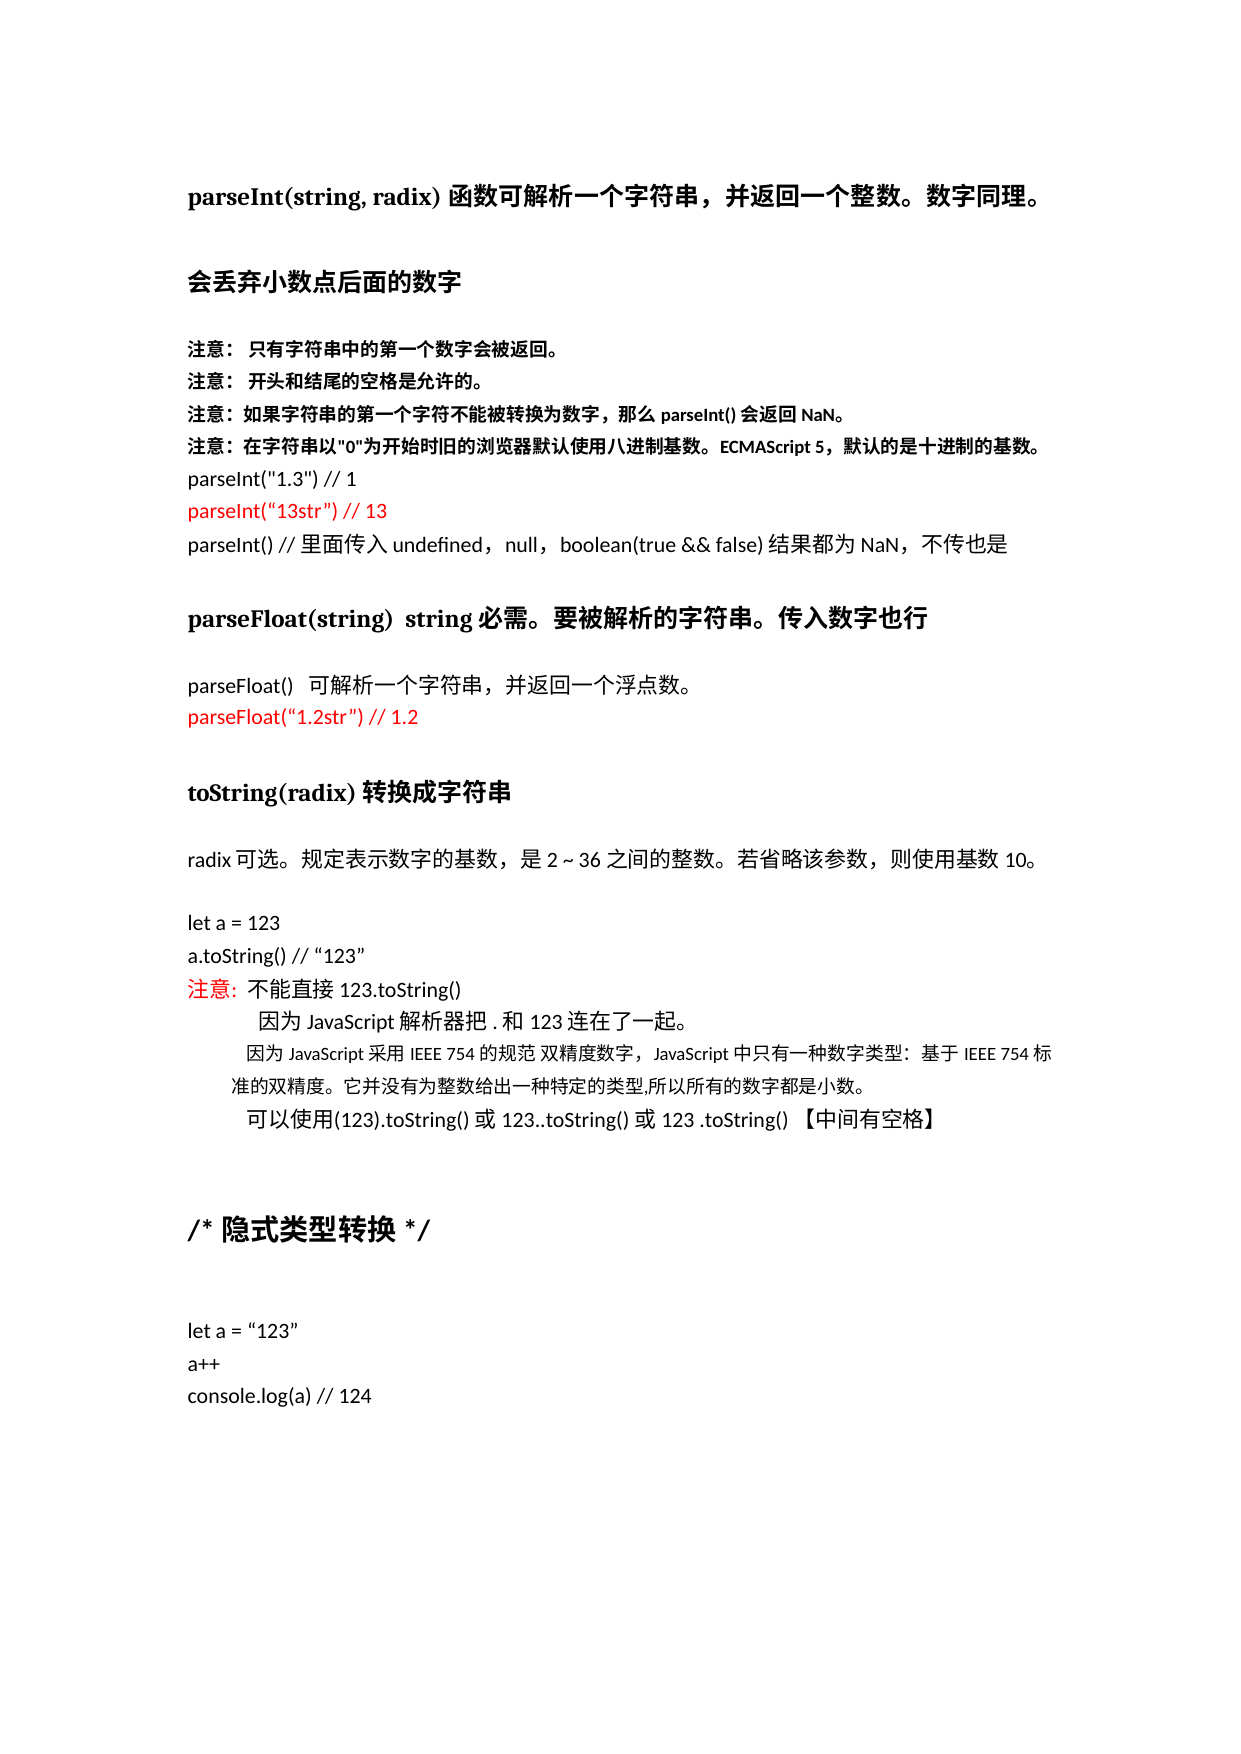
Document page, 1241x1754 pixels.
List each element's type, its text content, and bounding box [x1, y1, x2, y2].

text 可以使用(123).toString() 或 123..toString() 或 123 .toString() 【中间有空格】 [187, 1101, 1053, 1134]
text a.toString() // “123” [187, 939, 1053, 971]
text 因为 JavaScript 解析器把 . 和 123连在了一起。 [231, 1004, 1053, 1036]
text 注意： 只有字符串中的第一个数字会被返回。 [187, 332, 1053, 364]
subtitle parseInt(string, radix) 函数可解析一个字符串，并返回一个整数。数字同理。会丢弃小数点后面的数字 [187, 162, 1053, 313]
text 因为 JavaScript采用 IEEE 754 的规范 双精度数字，JavaScript 中只有一种数字类型：基于 IEEE 754 标准的双精度。它并没有为整数给出一种特定的类型,所以所有的数字都是小数。 [231, 1036, 1053, 1101]
text console.log(a) // 124 [187, 1379, 1053, 1412]
text parseInt("1.3") // 1 [187, 462, 1053, 494]
text parseFloat(“1.2str”) // 1.2 [187, 700, 1053, 733]
text 注意： 开头和结尾的空格是允许的。 [187, 364, 1053, 397]
text let a = “123” [187, 1314, 1053, 1347]
text radix可选。规定表示数字的基数，是 2 ~ 36 之间的整数。若省略该参数，则使用基数 10。 [187, 841, 1053, 874]
subtitle parseFloat(string) string 必需。要被解析的字符串。传入数字也行 [187, 584, 1053, 649]
text 注意：在字符串以"0"为开始时旧的浏览器默认使用八进制基数。ECMAScript 5，默认的是十进制的基数。 [187, 429, 1053, 462]
subtitle toString(radix) 转换成字符串 [187, 758, 1053, 823]
text 注意：如果字符串的第一个字符不能被转换为数字，那么 parseInt() 会返回 NaN。 [187, 397, 1053, 429]
text a++ [187, 1347, 1053, 1379]
text let a = 123 [187, 906, 1053, 939]
text parseFloat() 可解析一个字符串，并返回一个浮点数。 [187, 668, 1053, 700]
text 注意: 不能直接123.toString() [187, 971, 1053, 1004]
text parseInt() // 里面传入undefined，null，boolean(true && false) 结果都为NaN，不传也是 [187, 527, 1053, 559]
subtitle /* 隐式类型转换 */ [187, 1196, 1053, 1261]
text parseInt(“13str”) // 13 [187, 494, 1053, 527]
